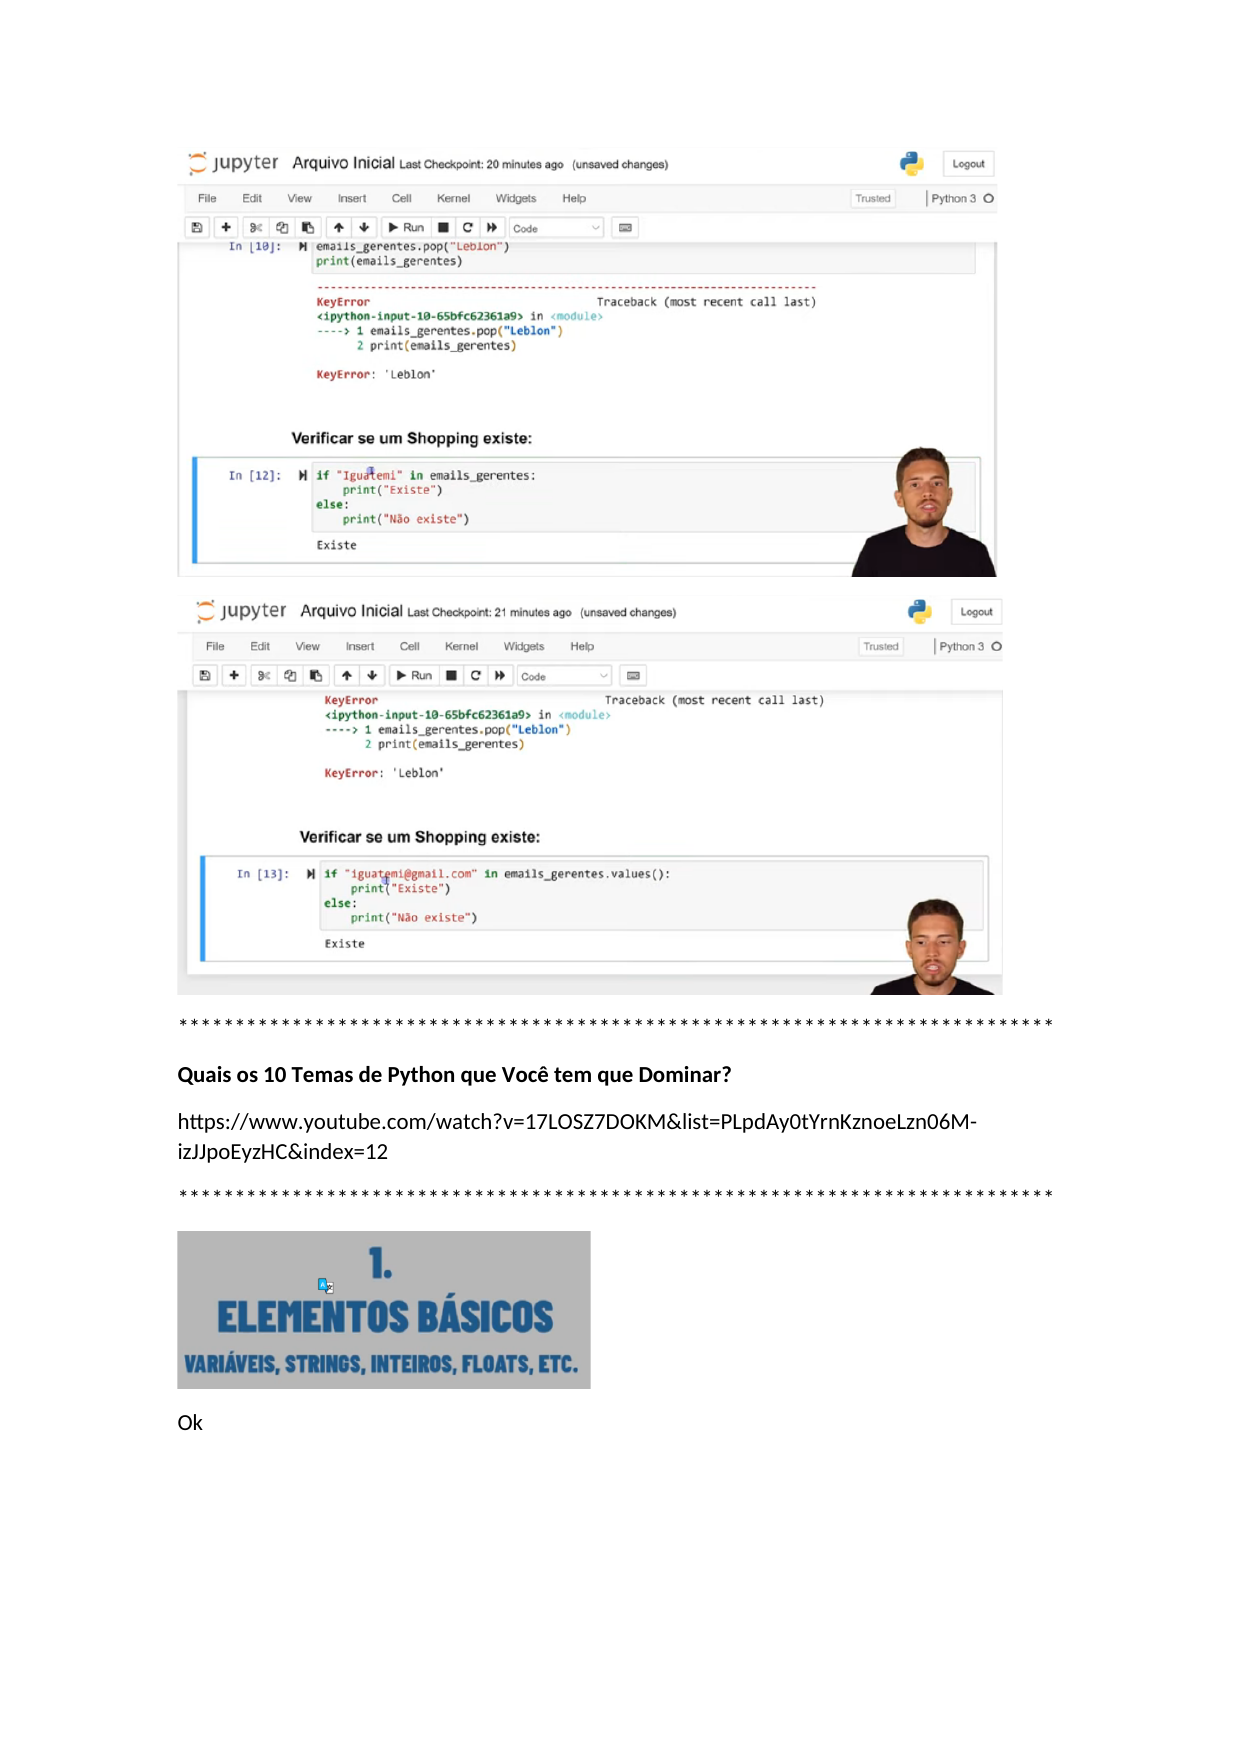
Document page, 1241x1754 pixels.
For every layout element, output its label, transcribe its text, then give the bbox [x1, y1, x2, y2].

picture [177, 595, 1003, 995]
picture [177, 1231, 591, 1389]
text https://www.youtube.com/watch?v=17LOSZ7DOKM&list=PLpdAy0tYrnKznoeLzn06M-izJJpoEyzHC&index=12 [177, 1107, 1063, 1166]
picture [177, 147, 998, 577]
text ***************************************************************************** [177, 1184, 1063, 1212]
text Quais os 10 Temas de Python que Você tem que Dominar? [177, 1060, 1063, 1088]
text ***************************************************************************** [177, 1013, 1063, 1042]
text Ok [177, 1408, 1063, 1436]
